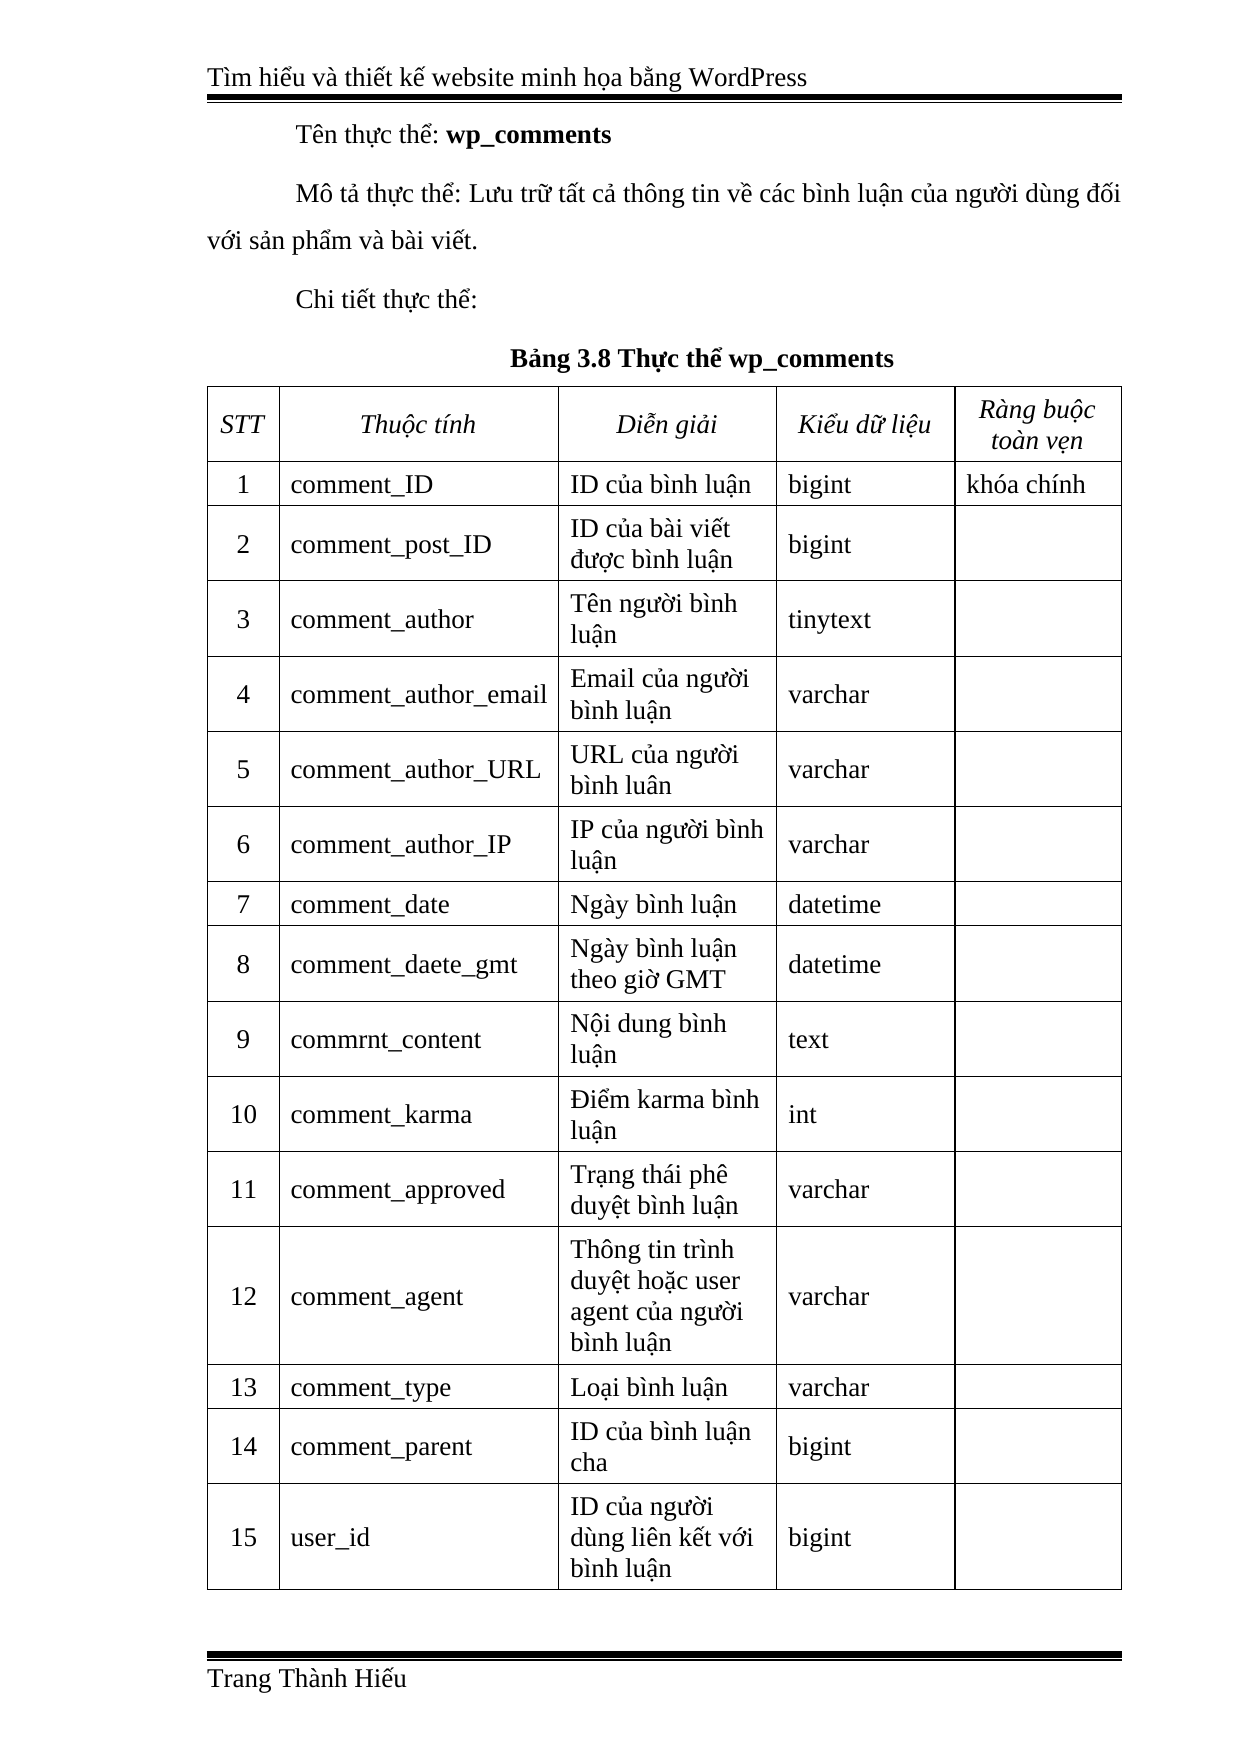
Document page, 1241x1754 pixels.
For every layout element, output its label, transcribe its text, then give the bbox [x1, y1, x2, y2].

table_cell comment_agent [280, 1227, 558, 1364]
table_cell ID của bình luận [559, 462, 776, 505]
table_cell 3 [208, 581, 279, 656]
table_cell varchar [777, 657, 954, 731]
table_cell [956, 1365, 1121, 1408]
table_cell [956, 1227, 1121, 1364]
table_cell [956, 1484, 1121, 1589]
table_cell [956, 581, 1121, 656]
table_cell user_id [280, 1484, 558, 1589]
table_cell Loại bình luận [559, 1365, 776, 1408]
table_cell 8 [208, 926, 279, 1001]
table_cell comment_date [280, 882, 558, 925]
table_cell comment_author [280, 581, 558, 656]
table_header STT [208, 387, 279, 461]
table_cell varchar [777, 732, 954, 806]
table_cell Tên người bình luận [559, 581, 776, 656]
table_cell varchar [777, 1152, 954, 1226]
table_cell 9 [208, 1002, 279, 1076]
table_cell 13 [208, 1365, 279, 1408]
table_cell [956, 506, 1121, 580]
table_cell 6 [208, 807, 279, 881]
table_cell 4 [208, 657, 279, 731]
table_cell [956, 882, 1121, 925]
table_cell [956, 1152, 1121, 1226]
table_header Diễn giải [559, 387, 776, 461]
table_cell [956, 732, 1121, 806]
table_cell Email của người bình luận [559, 657, 776, 731]
table_cell comment_karma [280, 1077, 558, 1151]
text Tên thực thể: wp_comments [207, 118, 1122, 149]
table_cell 1 [208, 462, 279, 505]
table_cell [956, 657, 1121, 731]
table_cell comment_post_ID [280, 506, 558, 580]
table_cell Nội dung bình luận [559, 1002, 776, 1076]
table_cell text [777, 1002, 954, 1076]
table_cell khóa chính [956, 462, 1121, 505]
table_cell int [777, 1077, 954, 1151]
table_header Kiểu dữ liệu [777, 387, 954, 461]
table_header Ràng buộc toàn vẹn [956, 387, 1121, 461]
table_cell comment_approved [280, 1152, 558, 1226]
table_cell comment_author_URL [280, 732, 558, 806]
table_cell 7 [208, 882, 279, 925]
table_cell ID của người dùng liên kết với bình luận [559, 1484, 776, 1589]
table_cell datetime [777, 882, 954, 925]
table_cell bigint [777, 1409, 954, 1483]
table_cell Điểm karma bình luận [559, 1077, 776, 1151]
table_cell bigint [777, 462, 954, 505]
table_cell URL của người bình luân [559, 732, 776, 806]
table_cell bigint [777, 506, 954, 580]
table_cell comment_parent [280, 1409, 558, 1483]
table_cell 12 [208, 1227, 279, 1364]
table_cell varchar [777, 807, 954, 881]
table_cell 14 [208, 1409, 279, 1483]
table_cell tinytext [777, 581, 954, 656]
table_cell [956, 1077, 1121, 1151]
table_cell commrnt_content [280, 1002, 558, 1076]
table_cell [956, 1002, 1121, 1076]
table_cell Ngày bình luận theo giờ GMT [559, 926, 776, 1001]
table_cell 10 [208, 1077, 279, 1151]
table_cell Trạng thái phê duyệt bình luận [559, 1152, 776, 1226]
table_header Thuộc tính [280, 387, 558, 461]
text Chi tiết thực thể: [207, 283, 1122, 314]
table_cell [956, 926, 1121, 1001]
table_cell ID của bình luận cha [559, 1409, 776, 1483]
table_cell 11 [208, 1152, 279, 1226]
table_cell varchar [777, 1365, 954, 1408]
table_cell IP của người bình luận [559, 807, 776, 881]
table_cell 2 [208, 506, 279, 580]
table_cell comment_author_email [280, 657, 558, 731]
table_cell varchar [777, 1227, 954, 1364]
table_cell bigint [777, 1484, 954, 1589]
table_cell ID của bài viết được bình luận [559, 506, 776, 580]
table_cell comment_ID [280, 462, 558, 505]
table_cell datetime [777, 926, 954, 1001]
table_cell Thông tin trình duyệt hoặc user agent của người bình luận [559, 1227, 776, 1364]
table_cell 15 [208, 1484, 279, 1589]
table_cell [956, 807, 1121, 881]
table_cell comment_author_IP [280, 807, 558, 881]
table_cell [956, 1409, 1121, 1483]
table_cell Ngày bình luận [559, 882, 776, 925]
table_cell 5 [208, 732, 279, 806]
table_cell comment_type [280, 1365, 558, 1408]
text Mô tả thực thể: Lưu trữ tất cả thông tin về các bình luận của người dùng đối với sản phẩm và bài viết. [207, 177, 1122, 255]
table_cell comment_daete_gmt [280, 926, 558, 1001]
